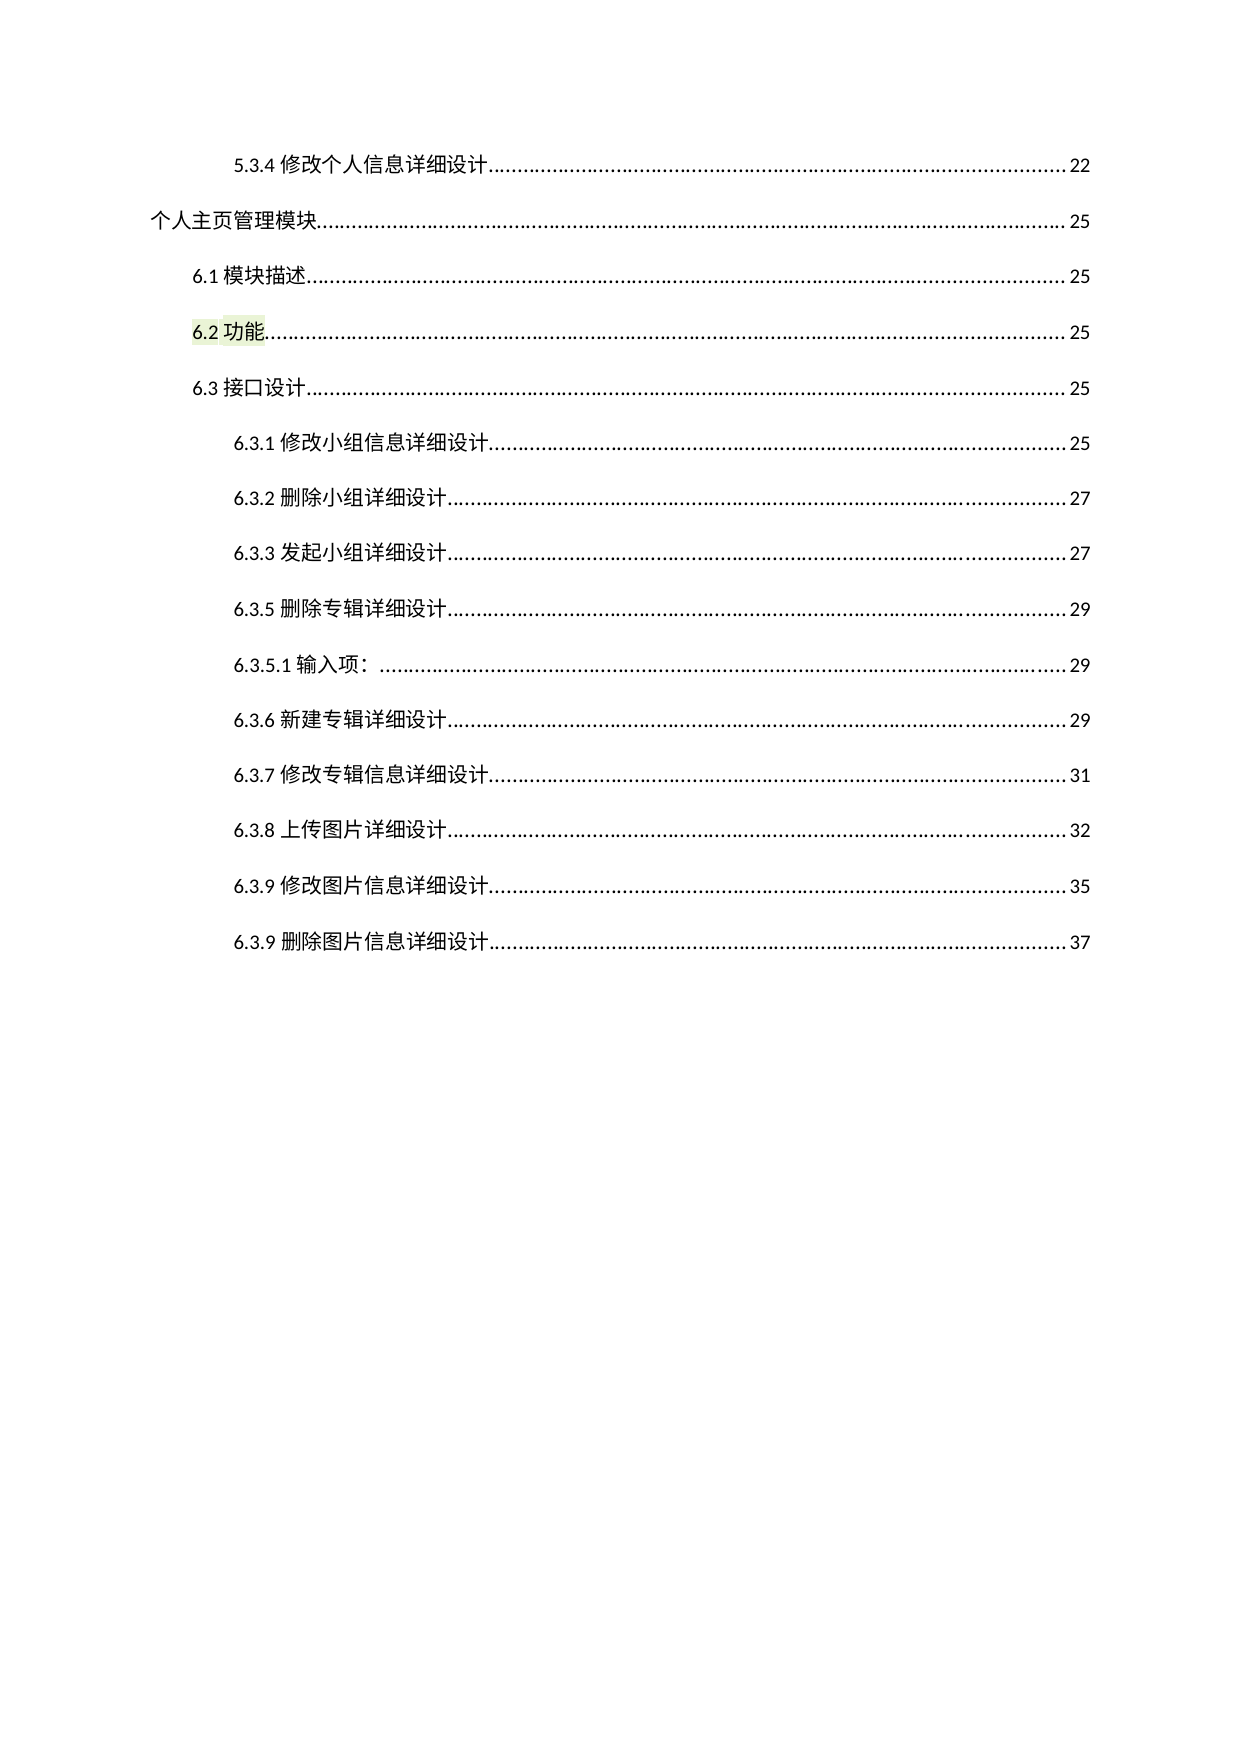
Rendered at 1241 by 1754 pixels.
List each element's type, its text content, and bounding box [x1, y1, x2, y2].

list 发起小组详细设计 27 [233, 537, 1192, 567]
list 修改个人信息详细设计 22 [129, 149, 1090, 179]
list 修改图片信息详细设计 35 [233, 870, 1192, 900]
text 6.3.9 删除图片信息详细设计 37 [233, 925, 1192, 955]
text 6.2 功能 25 [129, 315, 223, 346]
text 6.2 功能 25 [265, 315, 1090, 346]
text 6.3.5.1 输入项： 29 [129, 648, 1090, 678]
list 接口设计 25 [129, 371, 1090, 401]
list 删除小组详细设计 27 [233, 481, 1192, 511]
list 新建专辑详细设计 29 [233, 703, 1192, 733]
text 6.1 模块描述 25 [192, 259, 1192, 289]
list 修改专辑信息详细设计 31 [233, 758, 1192, 789]
list 删除专辑详细设计 29 [233, 593, 1192, 623]
text 个人主页管理模块 25 [129, 204, 1090, 234]
list 上传图片详细设计 32 [233, 814, 1192, 844]
list 修改小组信息详细设计 25 [233, 426, 1192, 456]
